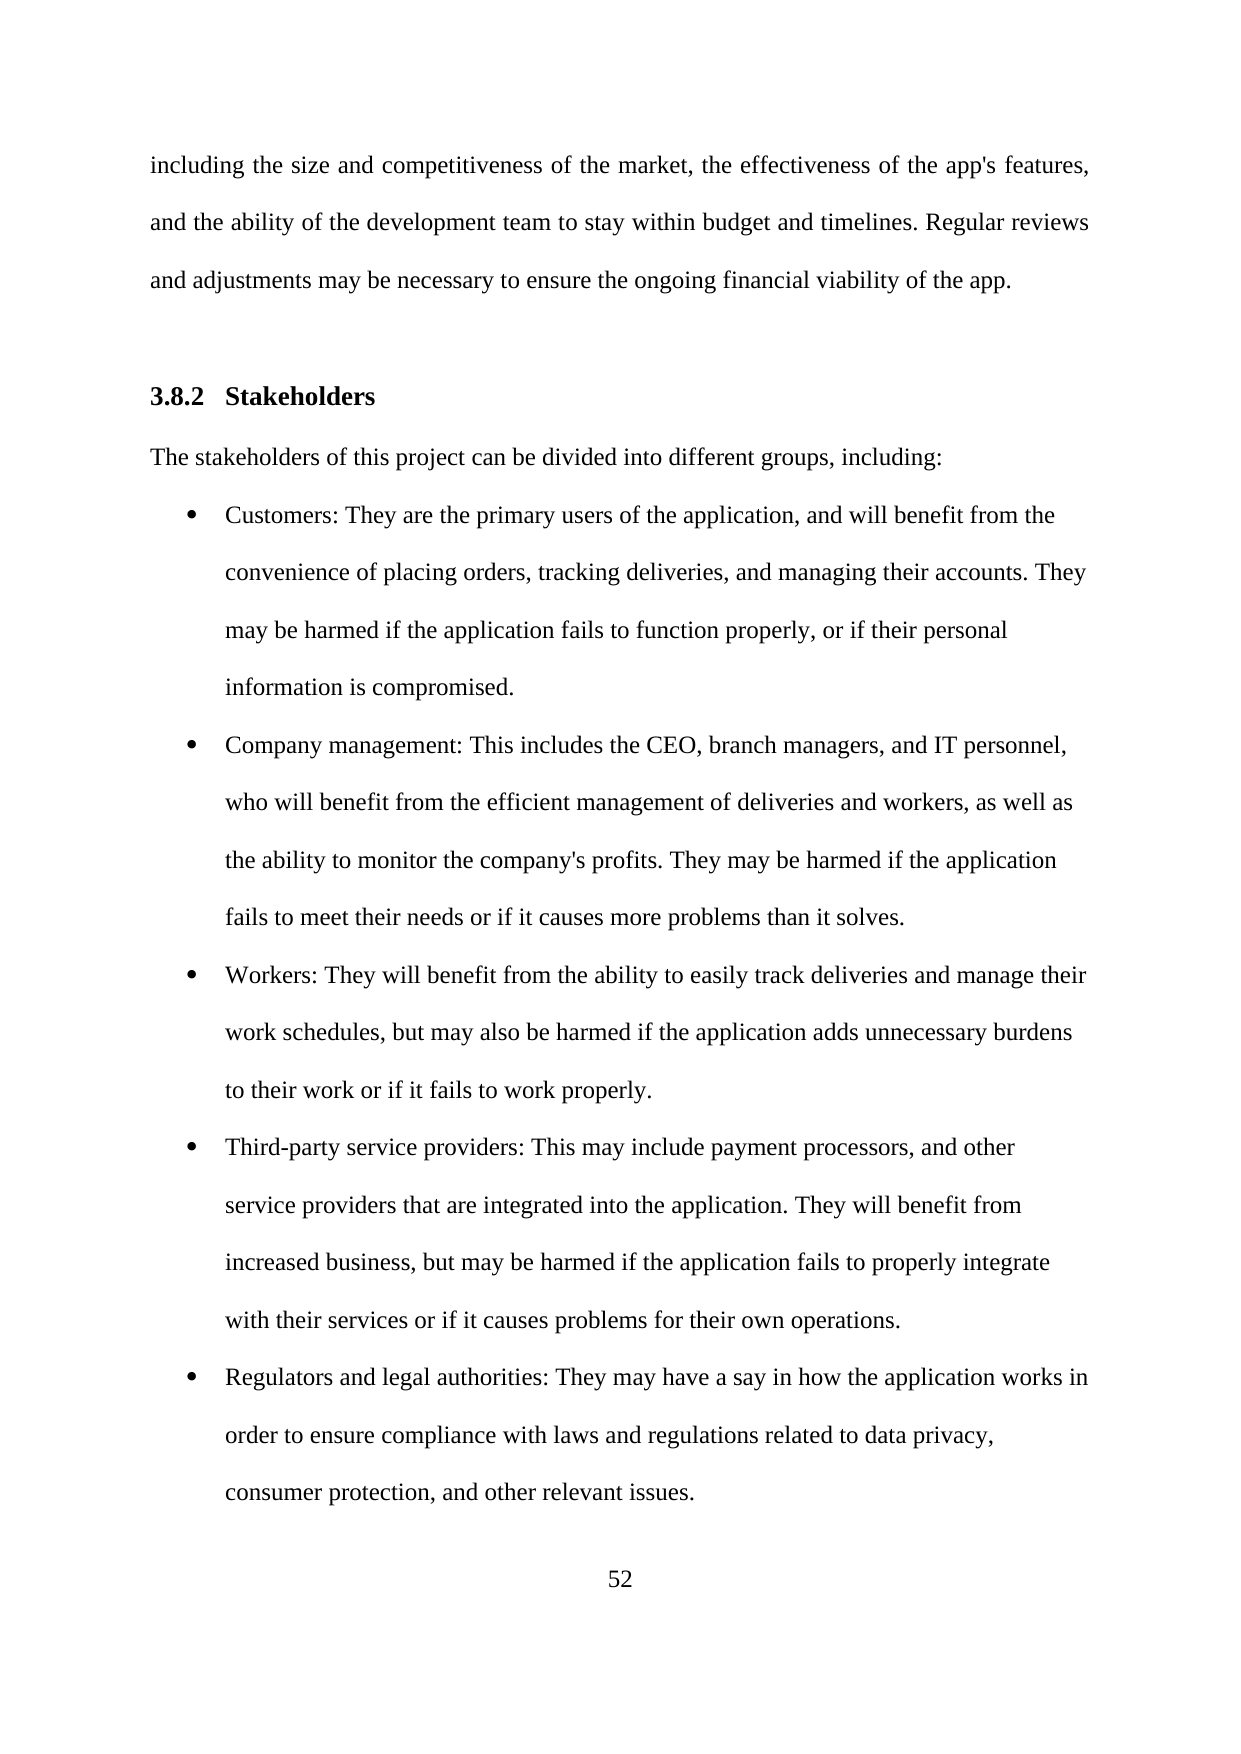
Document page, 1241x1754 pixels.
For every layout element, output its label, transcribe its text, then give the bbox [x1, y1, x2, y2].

list Customers: They are the primary users of the application, and will benefit from the convenience of placing orders, tracking deliveries, and managing their accounts. They may be harmed if the application fails to function properly, or if their personal information is compromised. [187, 500, 1090, 701]
list Company management: This includes the CEO, branch managers, and IT personnel, who will benefit from the efficient management of deliveries and workers, as well as the ability to monitor the company's profits. They may be harmed if the application fails to meet their needs or if it causes more problems than it solves. [187, 730, 1090, 931]
list Third-party service providers: This may include payment processors, and other service providers that are integrated into the application. They will benefit from increased business, but may be harmed if the application fails to properly integrate with their services or if it causes problems for their own operations. [187, 1132, 1090, 1333]
list Regulators and legal authorities: They may have a say in how the application works in order to ensure compliance with laws and regulations related to data privacy, consumer protection, and other relevant issues. [187, 1362, 1090, 1506]
text The stakeholders of this project can be divided into different groups, including: [150, 442, 1090, 471]
list Workers: They will benefit from the ability to easily track deliveries and manage their work schedules, but may also be harmed if the application adds unnecessary burdens to their work or if it fails to work properly. [187, 960, 1090, 1103]
subtitle Stakeholders [150, 380, 1165, 411]
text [150, 150, 1090, 294]
